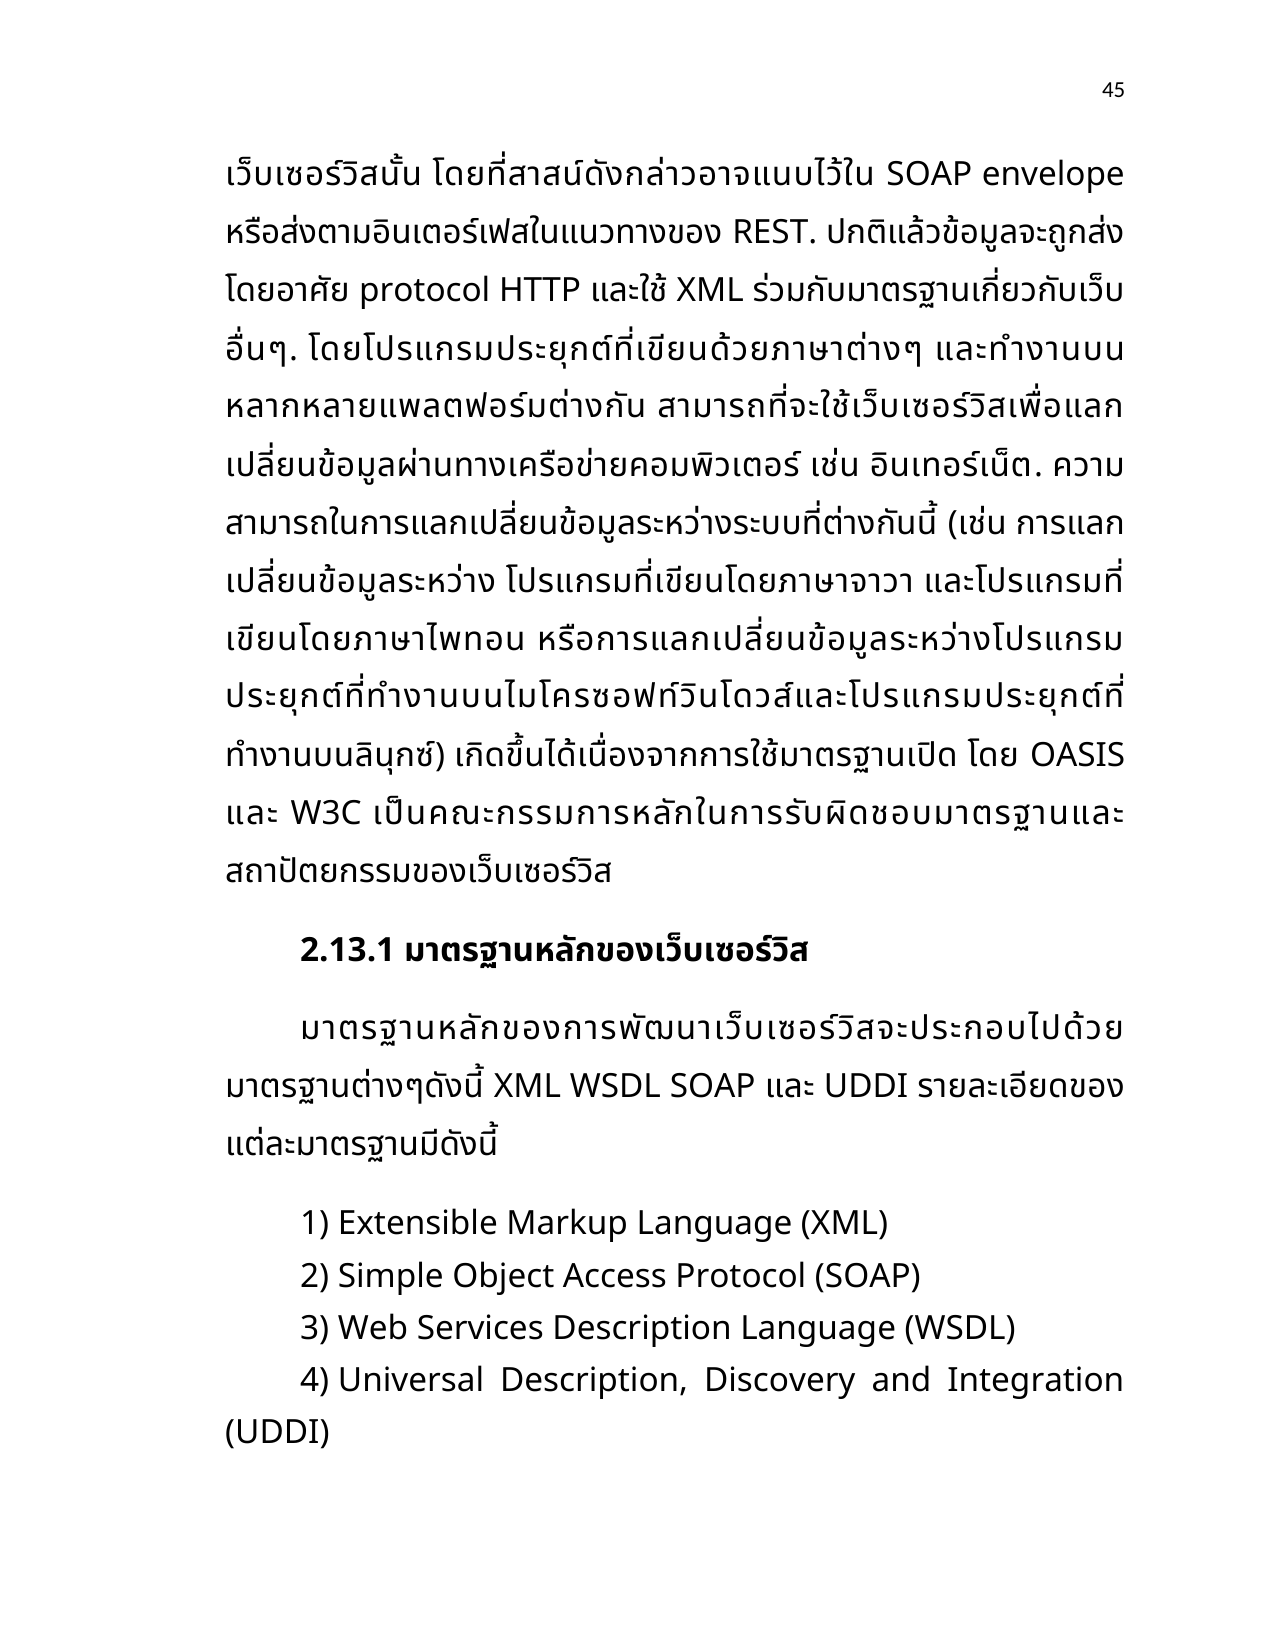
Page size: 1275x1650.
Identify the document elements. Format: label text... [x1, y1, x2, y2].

list Extensible Markup Language (XML) [225, 1199, 1125, 1244]
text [225, 150, 1125, 897]
list Web Services Description Language (WSDL) [225, 1303, 1125, 1349]
list Universal Description, Discovery and Integration (UDDI) [225, 1356, 1125, 1453]
text มาตรฐานหลักของการพัฒนาเว็บเซอร์วิสจะประกอบไปด้วยมาตรฐานต่างๆดังนี้ XML WSDL SOAP และ UDDI รายละเอียดของแต่ละมาตรฐานมีดังนี้ [225, 1004, 1125, 1171]
list มาตรฐานหลักของเว็บเซอร์วิส [225, 925, 1125, 976]
list Simple Object Access Protocol (SOAP) [225, 1251, 1125, 1297]
